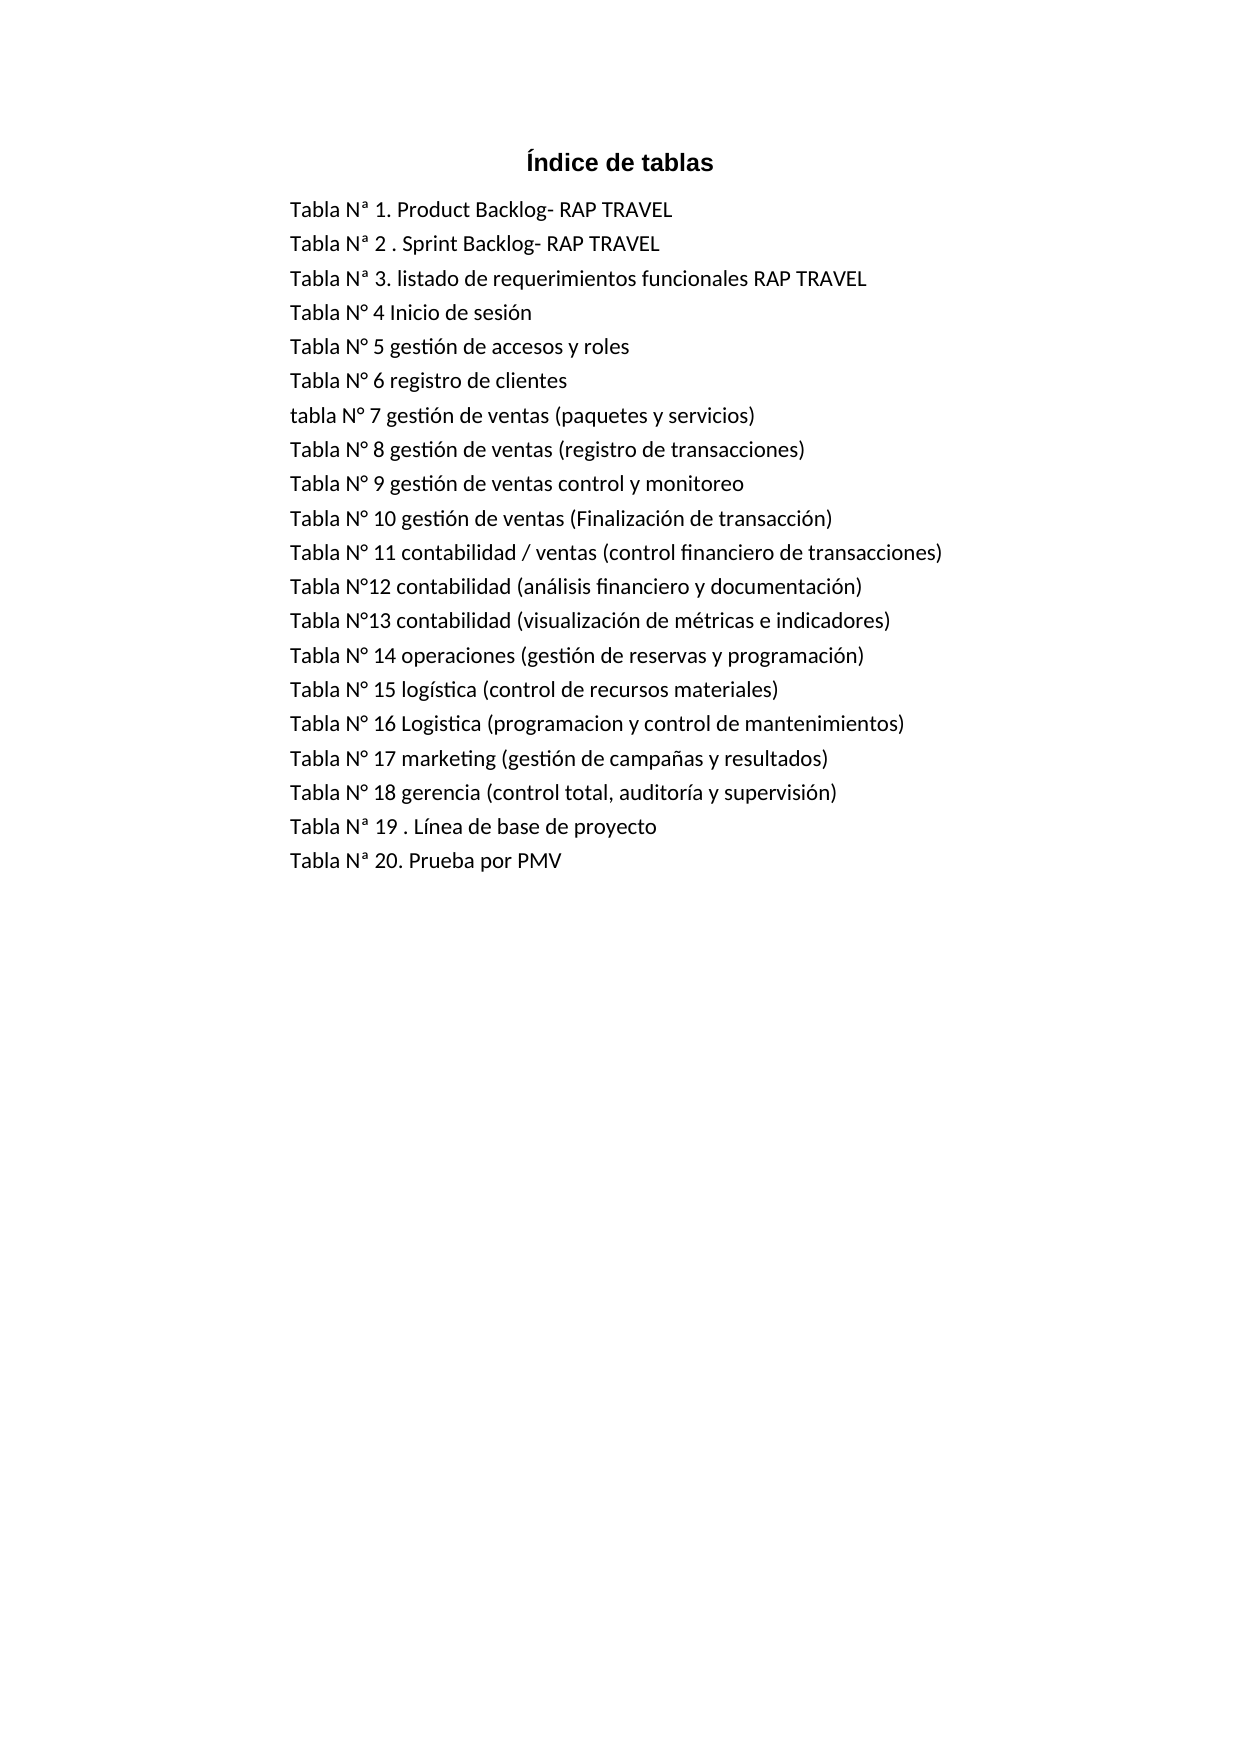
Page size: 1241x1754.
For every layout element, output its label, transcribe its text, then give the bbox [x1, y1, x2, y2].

text Índice de tablas [177, 148, 1063, 176]
